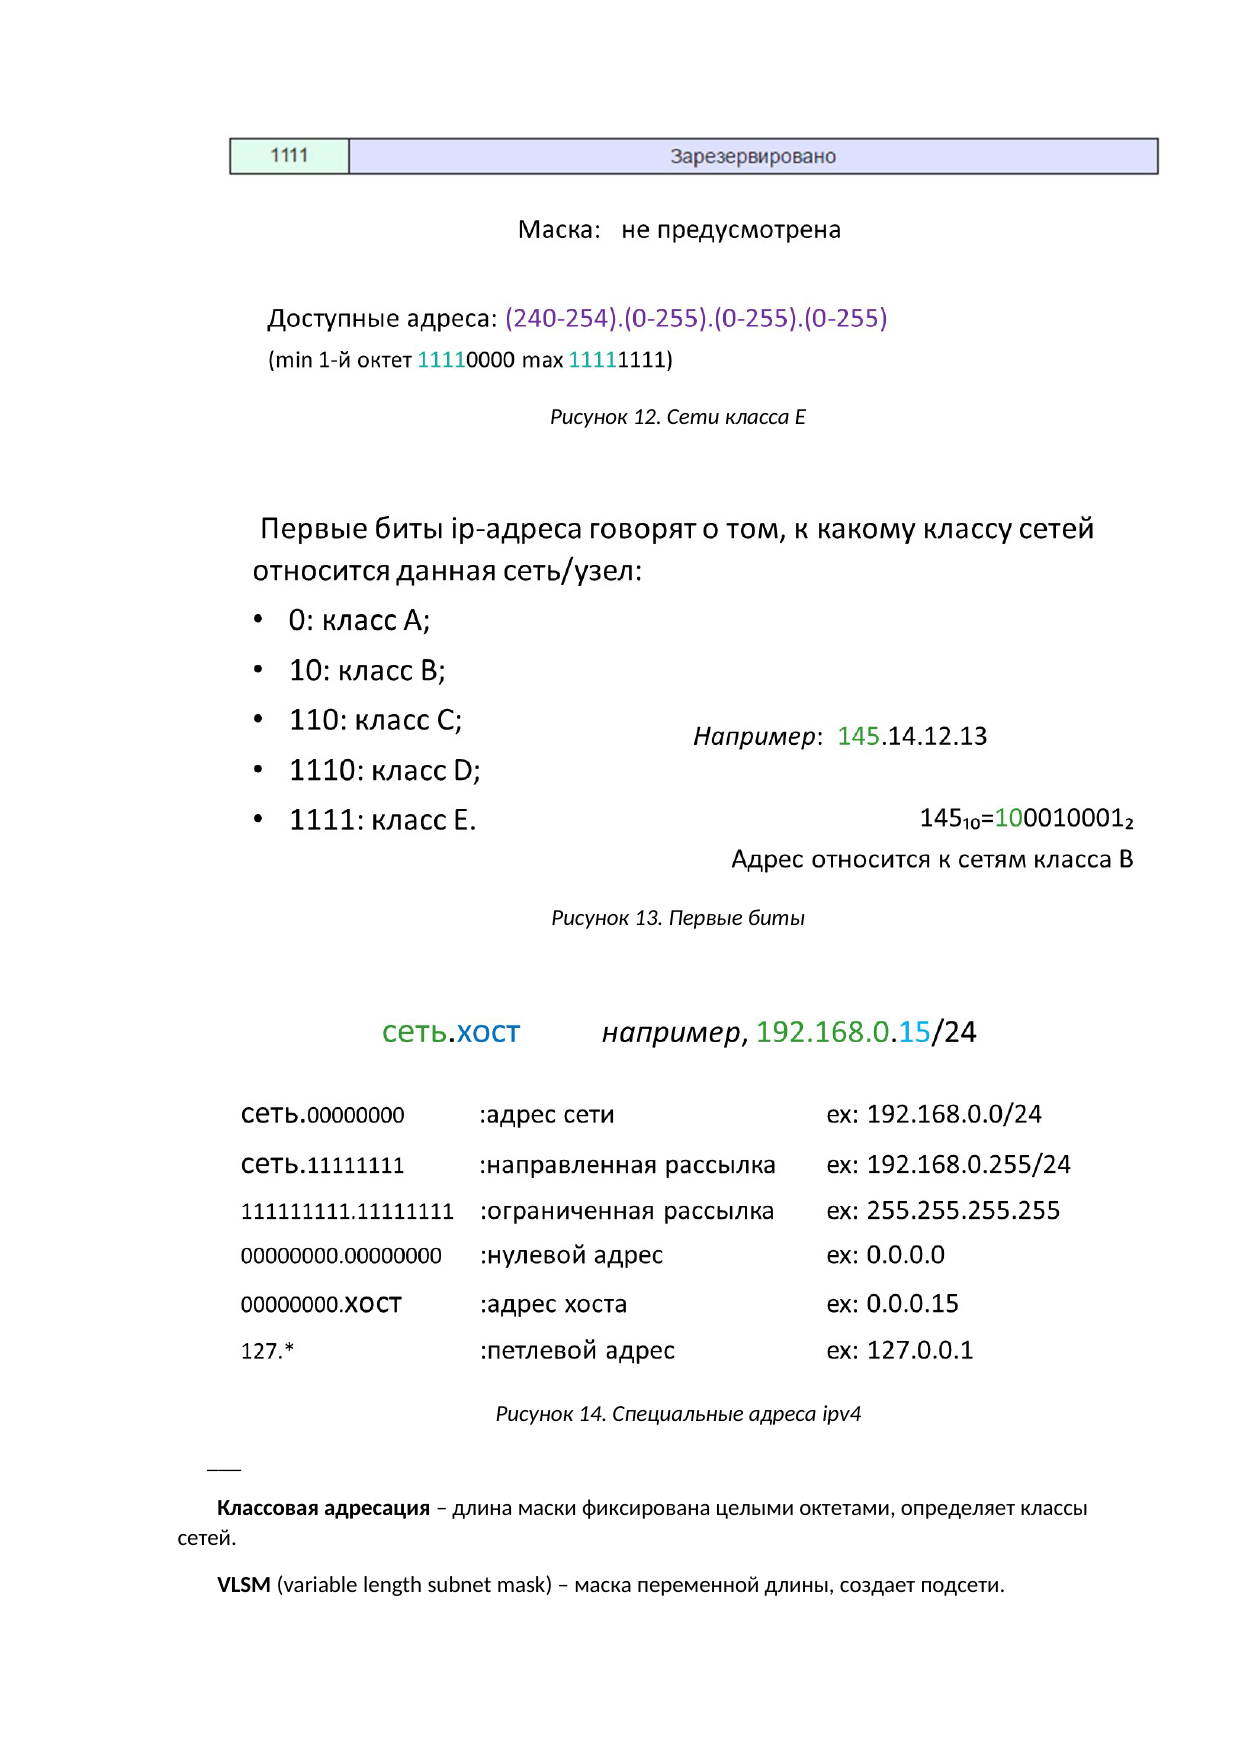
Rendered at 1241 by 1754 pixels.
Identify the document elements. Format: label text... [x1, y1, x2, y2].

picture [206, 996, 1182, 1381]
text Рисунок 12. Сети класса E [177, 402, 1152, 430]
text Рисунок 13. Первые биты [177, 903, 1152, 931]
picture [206, 495, 1182, 884]
text Рисунок 14. Специальные адреса ipv4 [177, 1399, 1152, 1427]
text ___ [177, 1446, 1152, 1474]
text Классовая адресация – длина маски фиксирована целыми октетами, определяет классы сетей. [177, 1493, 1152, 1551]
picture [206, 118, 1182, 383]
text VLSM (variable length subnet mask) – маска переменной длины, создает подсети. [177, 1570, 1152, 1598]
